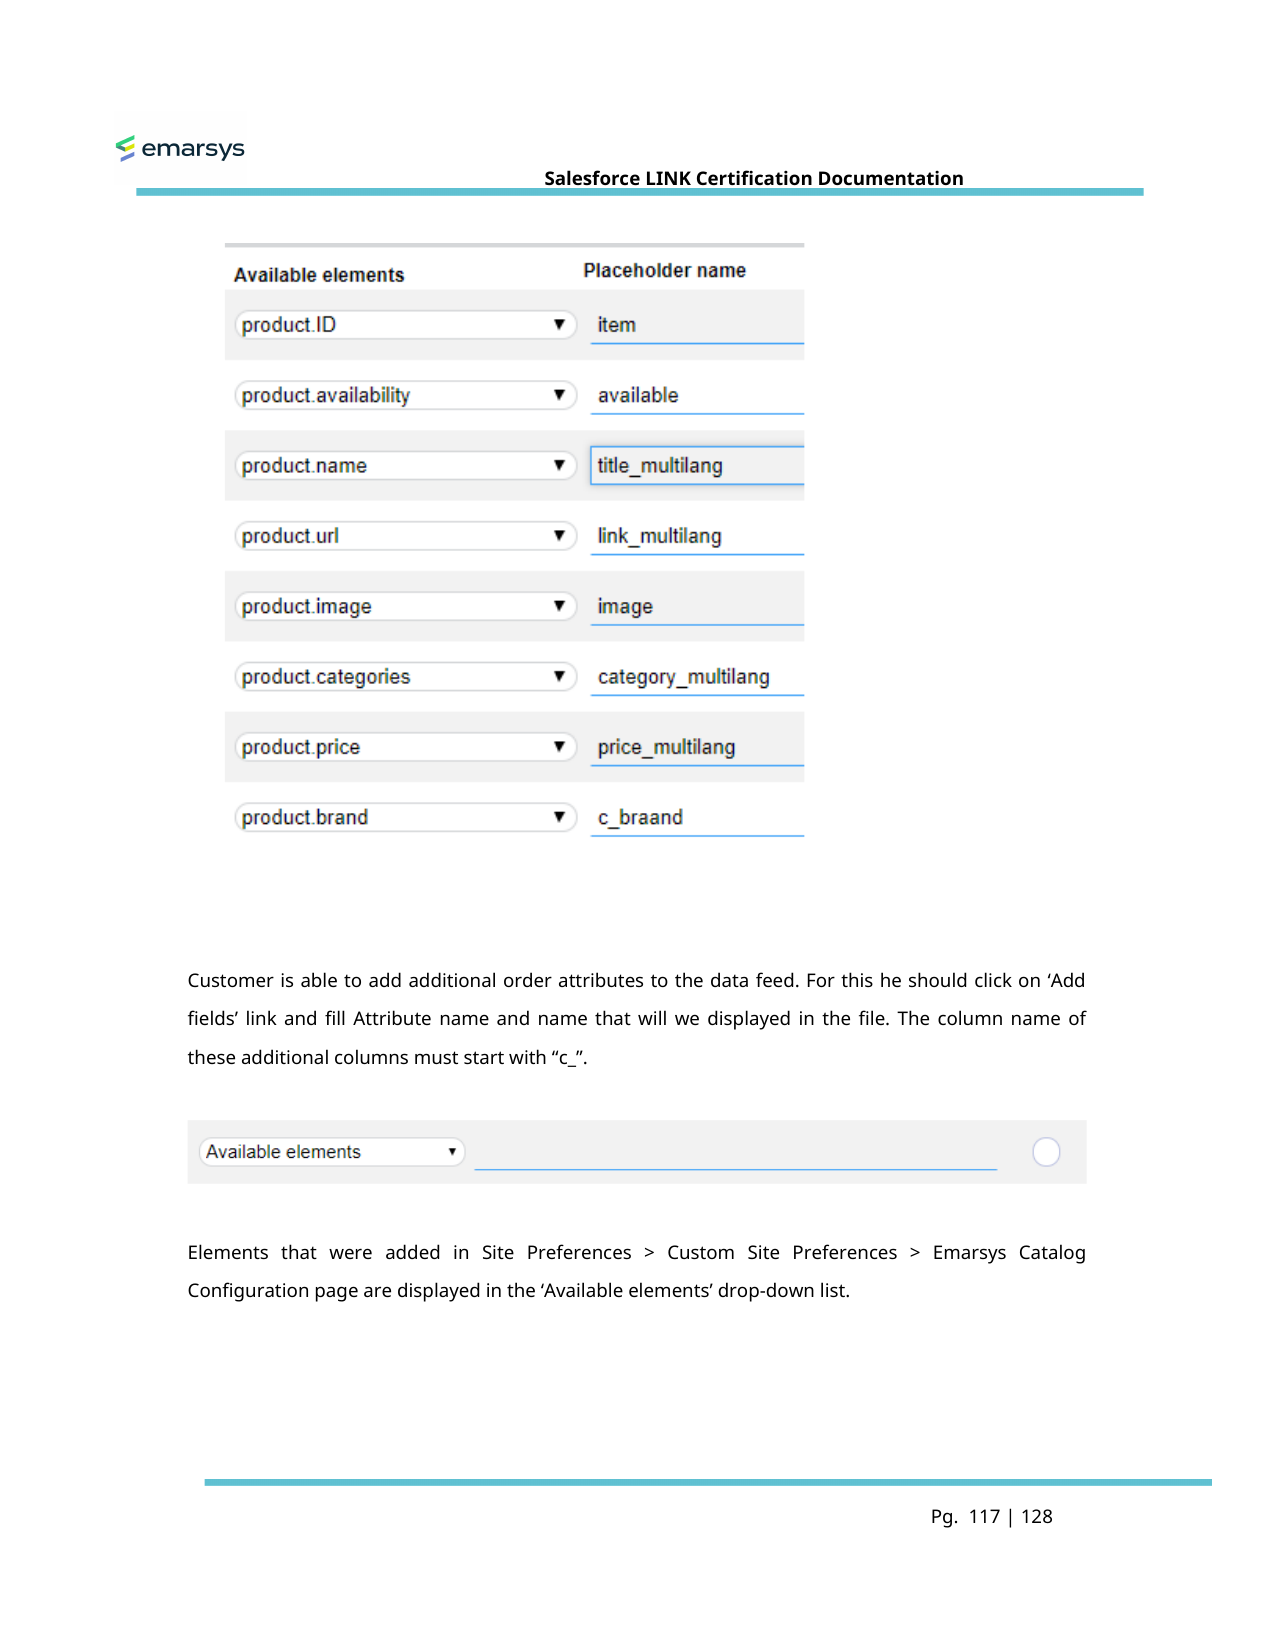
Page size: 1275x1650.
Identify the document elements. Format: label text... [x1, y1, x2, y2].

picture [224, 243, 805, 848]
picture [113, 111, 247, 185]
text Customer is able to add additional order attributes to the data feed. For this he should click on ‘Add fields’ link and fill Attribute name and name that will we displayed in the file. The column name of these additional columns must start with “c_”. [187, 967, 1087, 1069]
picture [187, 1119, 1088, 1190]
picture [204, 1479, 1212, 1486]
picture [136, 188, 1144, 196]
text Elements that were added in Site Preferences > Custom Site Preferences > Emarsys Catalog Configuration page are displayed in the ‘Available elements’ drop-down list. [187, 1239, 1087, 1303]
